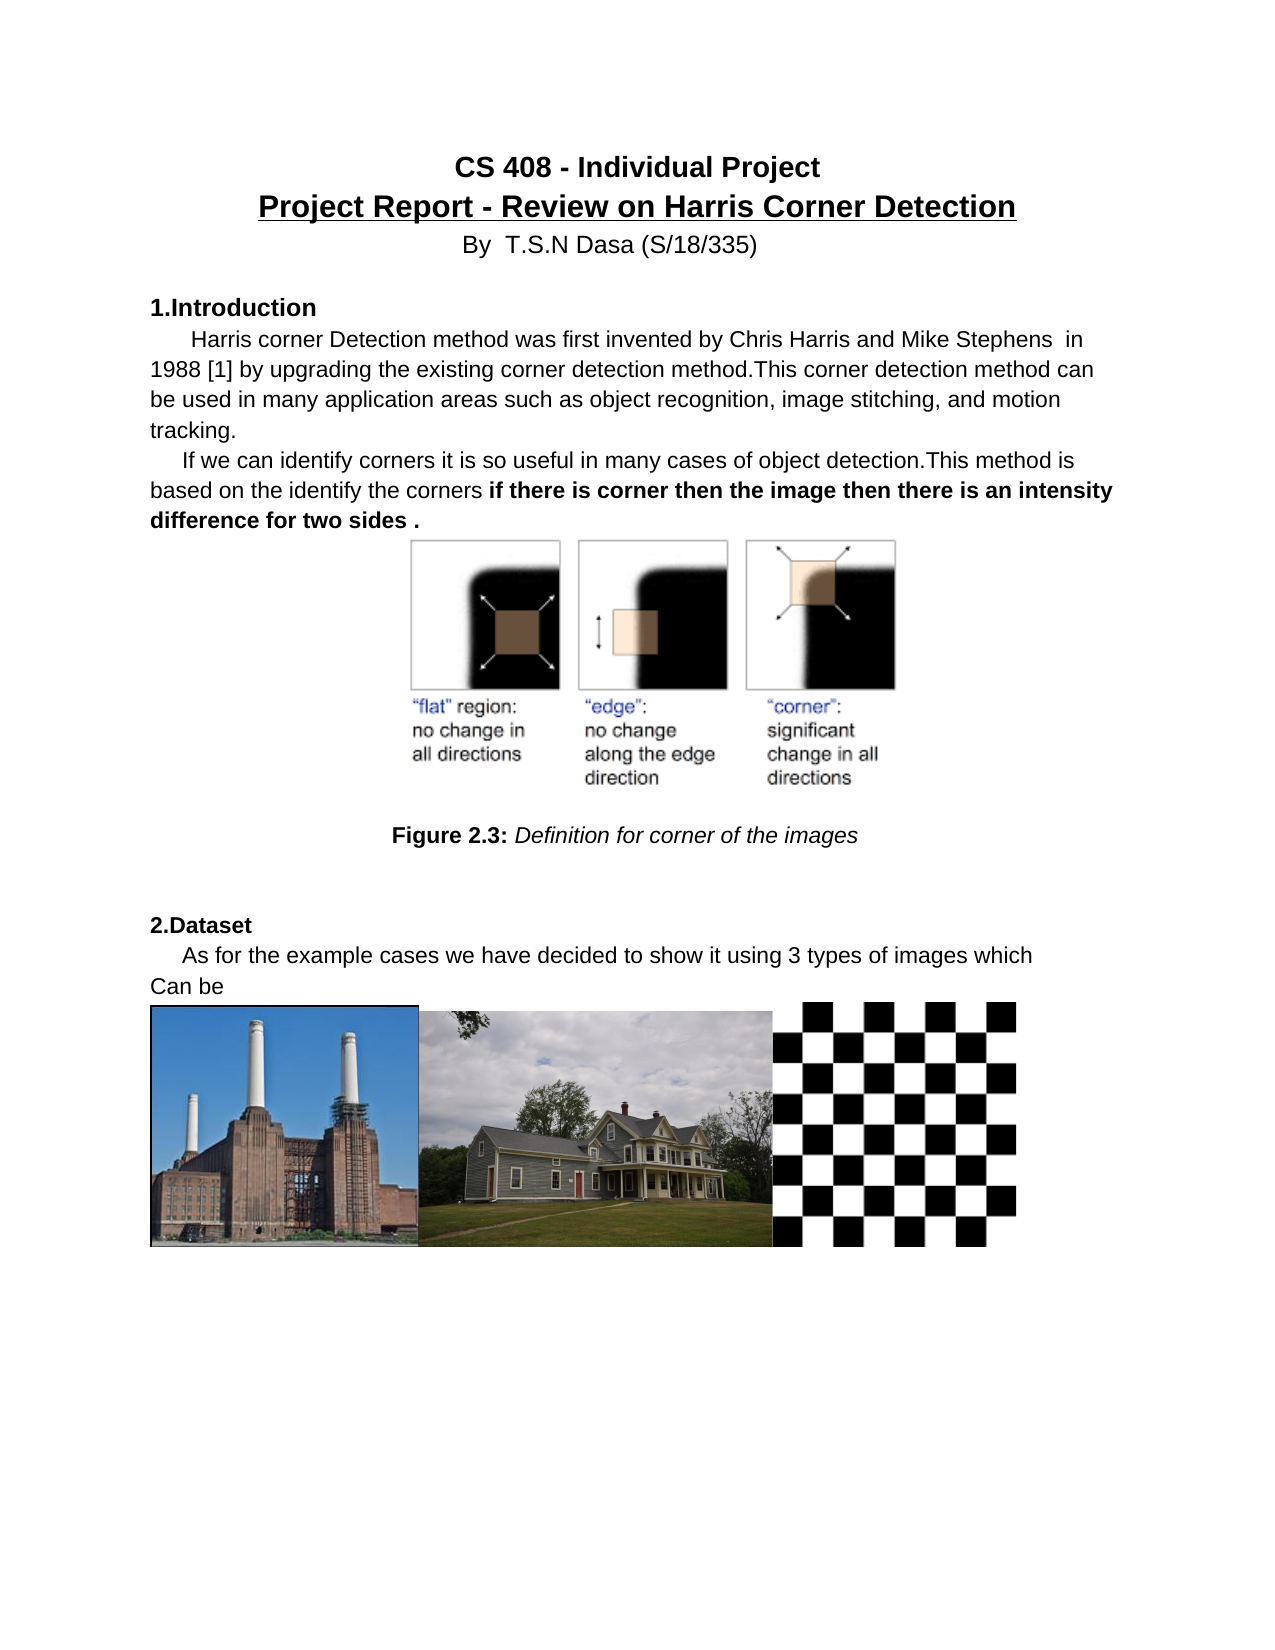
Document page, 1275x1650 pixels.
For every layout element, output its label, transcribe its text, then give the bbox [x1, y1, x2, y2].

picture [406, 537, 901, 788]
picture [150, 1002, 1017, 1247]
text Harris corner Detection method was first invented by Chris Harris and Mike Stephens in 1988 [1] by upgrading the existing corner detection method.This corner detection method can be used in many application areas such as object recognition, image stitching, and motion tracking. [150, 326, 1125, 443]
text If we can identify corners it is so useful in many cases of object detection.This method is based on the identify the corners if there is corner then the image then there is an intensity difference for two sides . [150, 447, 1125, 534]
text As for the example cases we have decided to show it using 3 types of images which [150, 942, 1125, 969]
text Can be [150, 973, 1125, 999]
text 1.Introduction [150, 293, 1125, 322]
text CS 408 - Individual Project [150, 150, 1125, 183]
text By T.S.N Dasa (S/18/335) [150, 230, 1125, 258]
text Project Report - Review on Harris Corner Detection [150, 188, 1125, 224]
text 2.Dataset [150, 912, 1125, 938]
text Figure 2.3: Definition for corner of the images [150, 822, 1125, 848]
